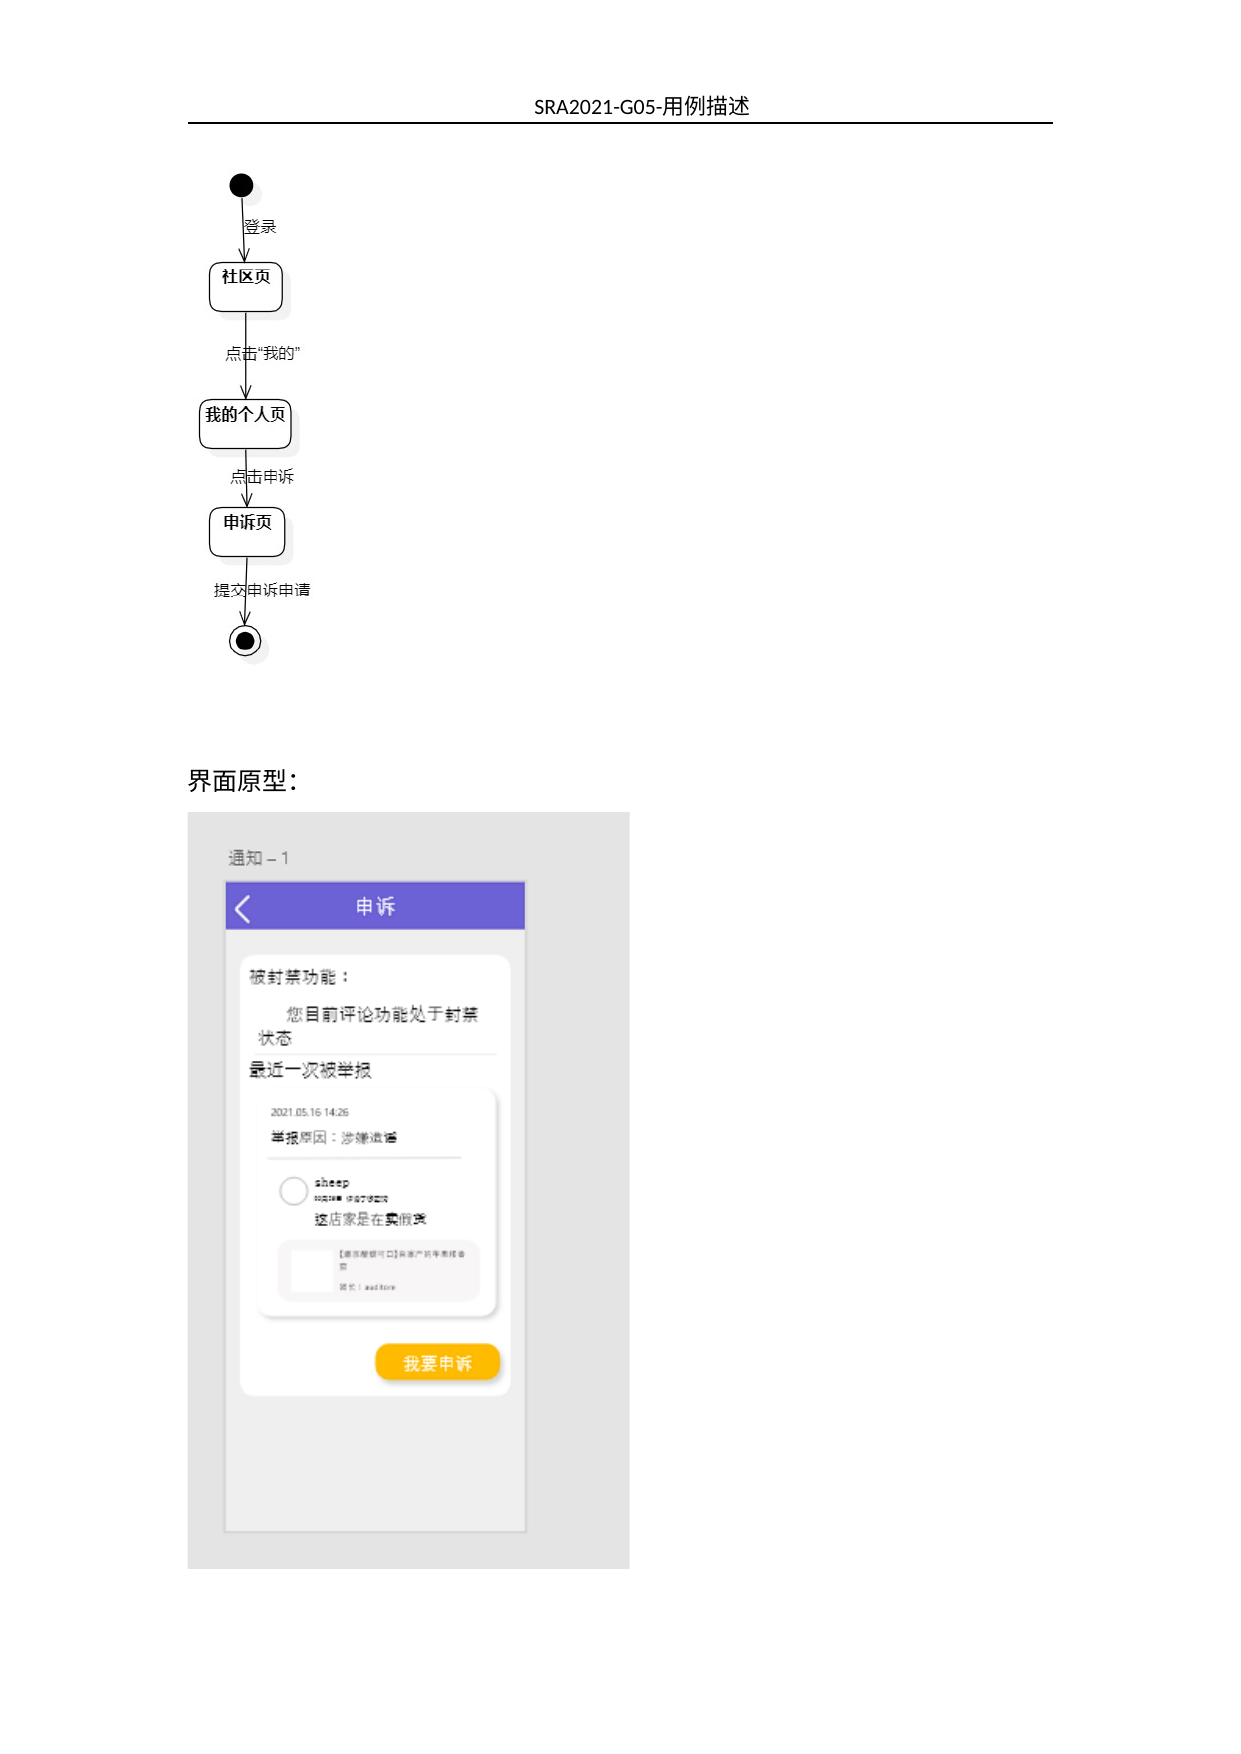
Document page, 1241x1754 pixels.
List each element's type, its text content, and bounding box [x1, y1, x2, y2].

picture [187, 812, 630, 1569]
picture [187, 162, 367, 704]
text 界面原型： [187, 747, 1053, 812]
